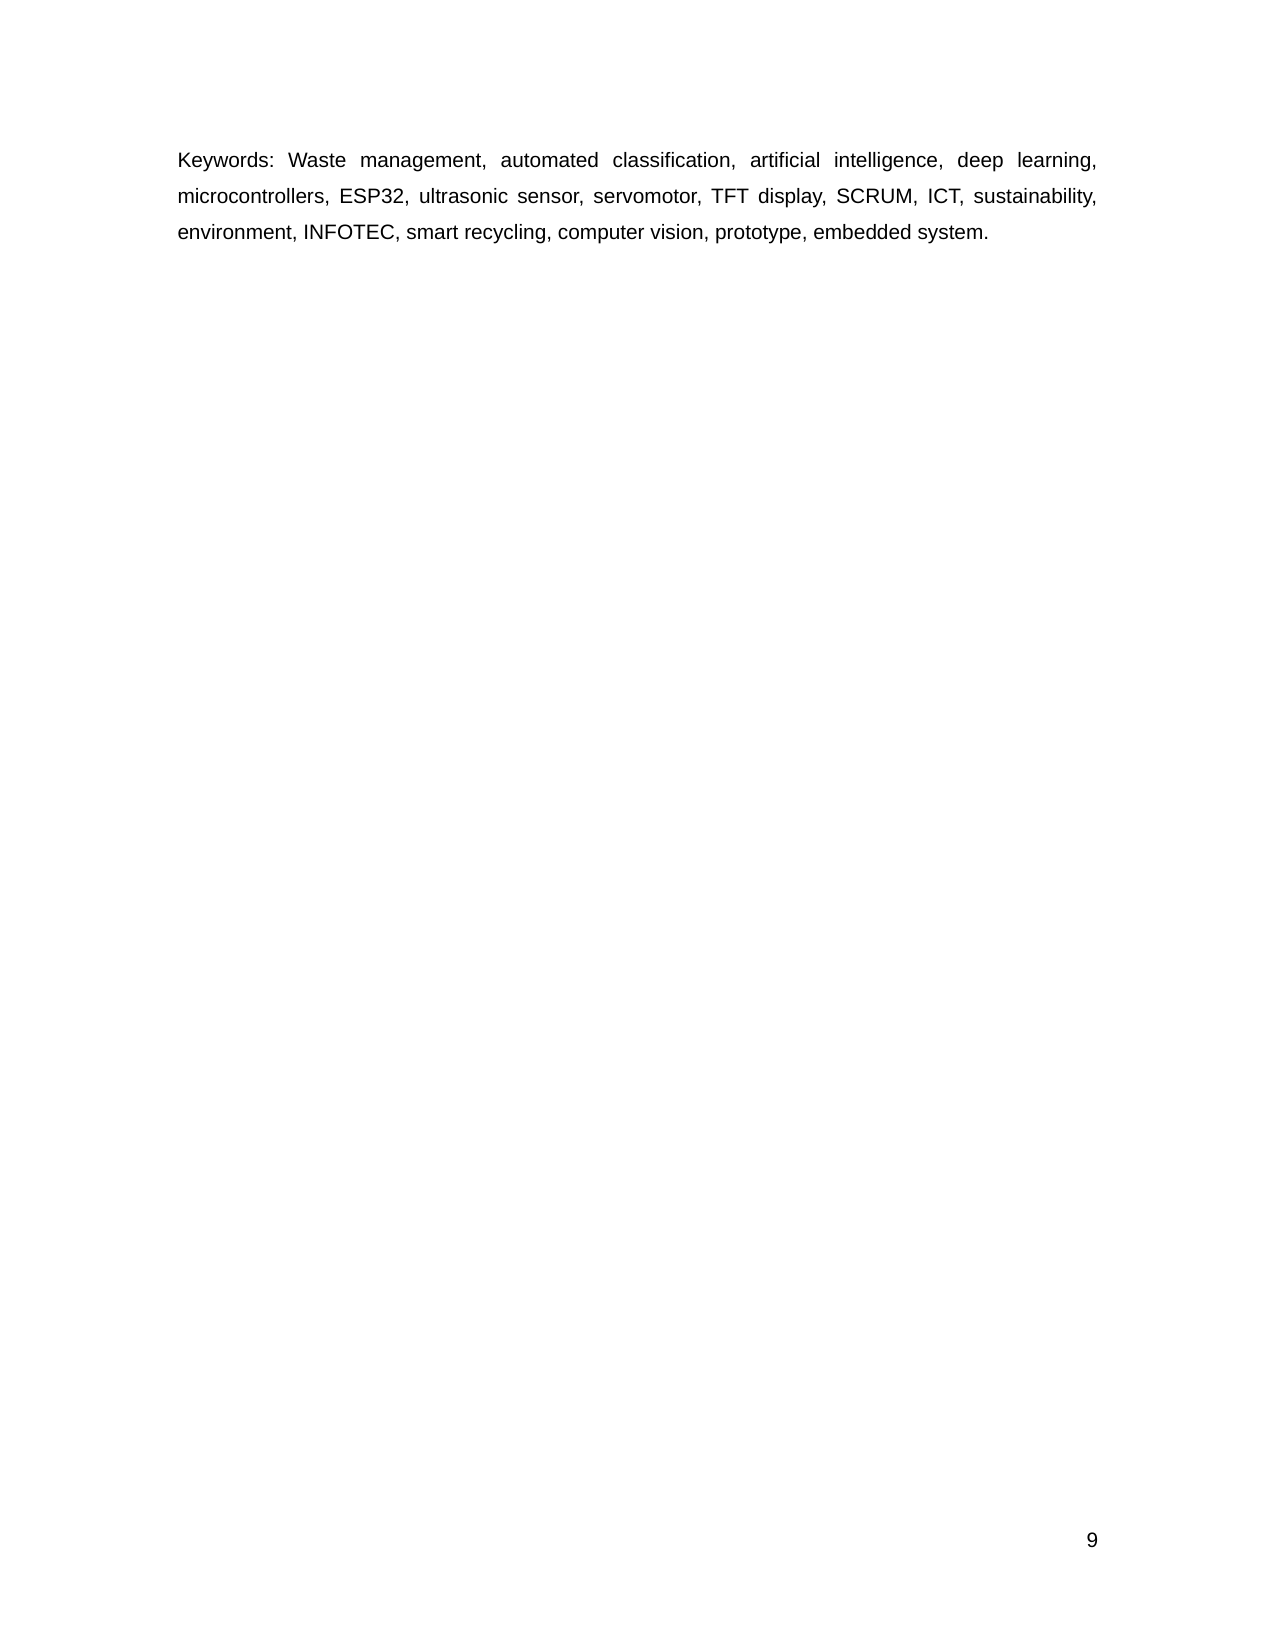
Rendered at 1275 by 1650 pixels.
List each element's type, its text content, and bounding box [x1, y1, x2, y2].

text Keywords: Waste management, automated classification, artificial intelligence, deep learning, microcontrollers, ESP32, ultrasonic sensor, servomotor, TFT display, SCRUM, ICT, sustainability, environment, INFOTEC, smart recycling, computer vision, prototype, embedded system. [177, 148, 1098, 243]
